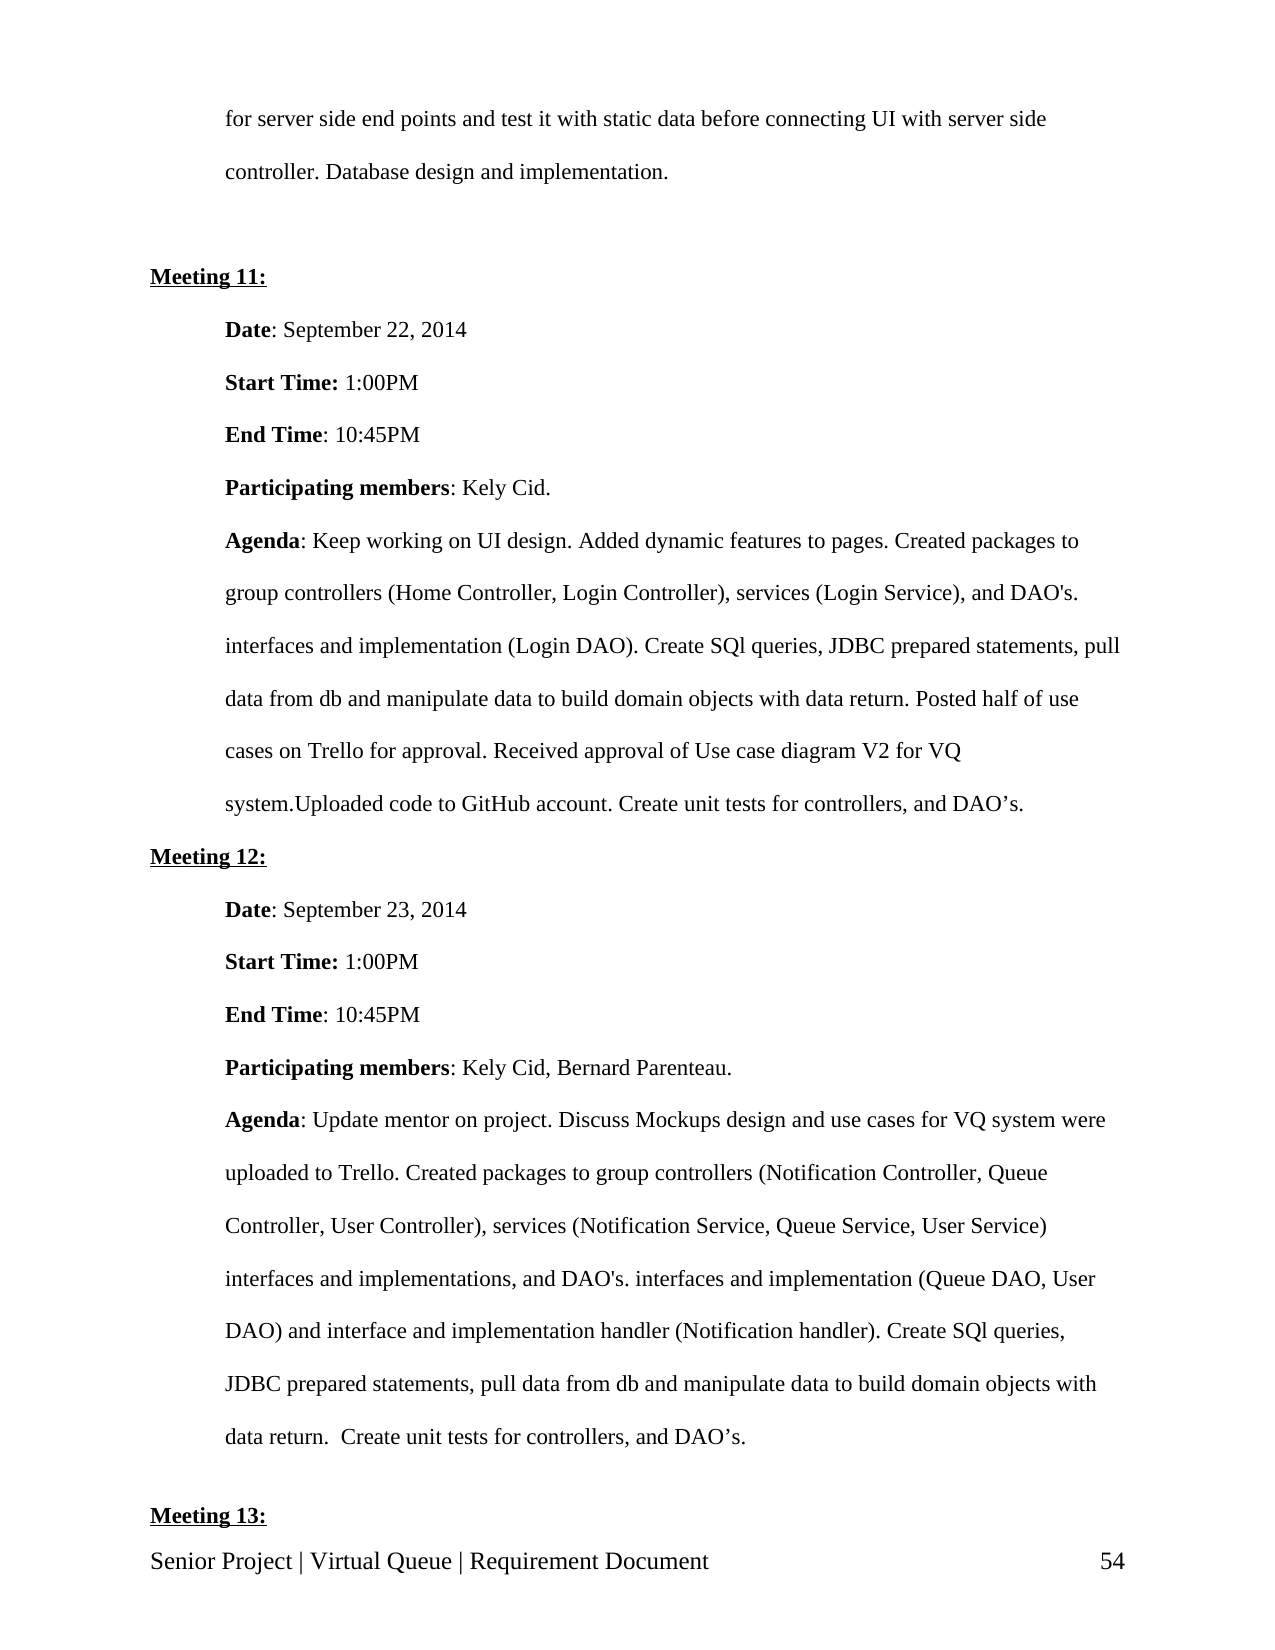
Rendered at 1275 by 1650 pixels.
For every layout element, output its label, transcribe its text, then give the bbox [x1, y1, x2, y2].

text Agenda: Update mentor on project. Discuss Mockups design and use cases for VQ system were uploaded to Trello. Created packages to group controllers (Notification Controller, Queue Controller, User Controller), services (Notification Service, Queue Service, User Service) interfaces and implementations, and DAO's. interfaces and implementation (Queue DAO, User DAO) and interface and implementation handler (Notification handler). Create SQl queries, JDBC prepared statements, pull data from db and manipulate data to build domain objects with data return. Create unit tests for controllers, and DAO’s. [225, 1106, 1125, 1449]
text Start Time: 1:00PM [225, 368, 1125, 395]
text Participating members: Kely Cid, Bernard Parenteau. [225, 1054, 1125, 1080]
text Meeting 12: [150, 843, 1125, 869]
text End Time: 10:45PM [225, 1001, 1125, 1027]
text Date: September 23, 2014 [225, 896, 1125, 922]
text Participating members: Kely Cid. [225, 474, 1125, 500]
text Agenda: Keep working on UI design. Added dynamic features to pages. Created packages to group controllers (Home Controller, Login Controller), services (Login Service), and DAO's. interfaces and implementation (Login DAO). Create SQl queries, JDBC prepared statements, pull data from db and manipulate data to build domain objects with data return. Posted half of use cases on Trello for approval. Received approval of Use case diagram V2 for VQ system.Uploaded code to GitHub account. Create unit tests for controllers, and DAO’s. [225, 527, 1125, 817]
text End Time: 10:45PM [225, 421, 1125, 448]
text Meeting 11: [150, 263, 1125, 289]
text Date: September 22, 2014 [225, 316, 1125, 342]
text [225, 105, 1125, 184]
text Meeting 13: [150, 1502, 1125, 1528]
text Start Time: 1:00PM [225, 948, 1125, 975]
